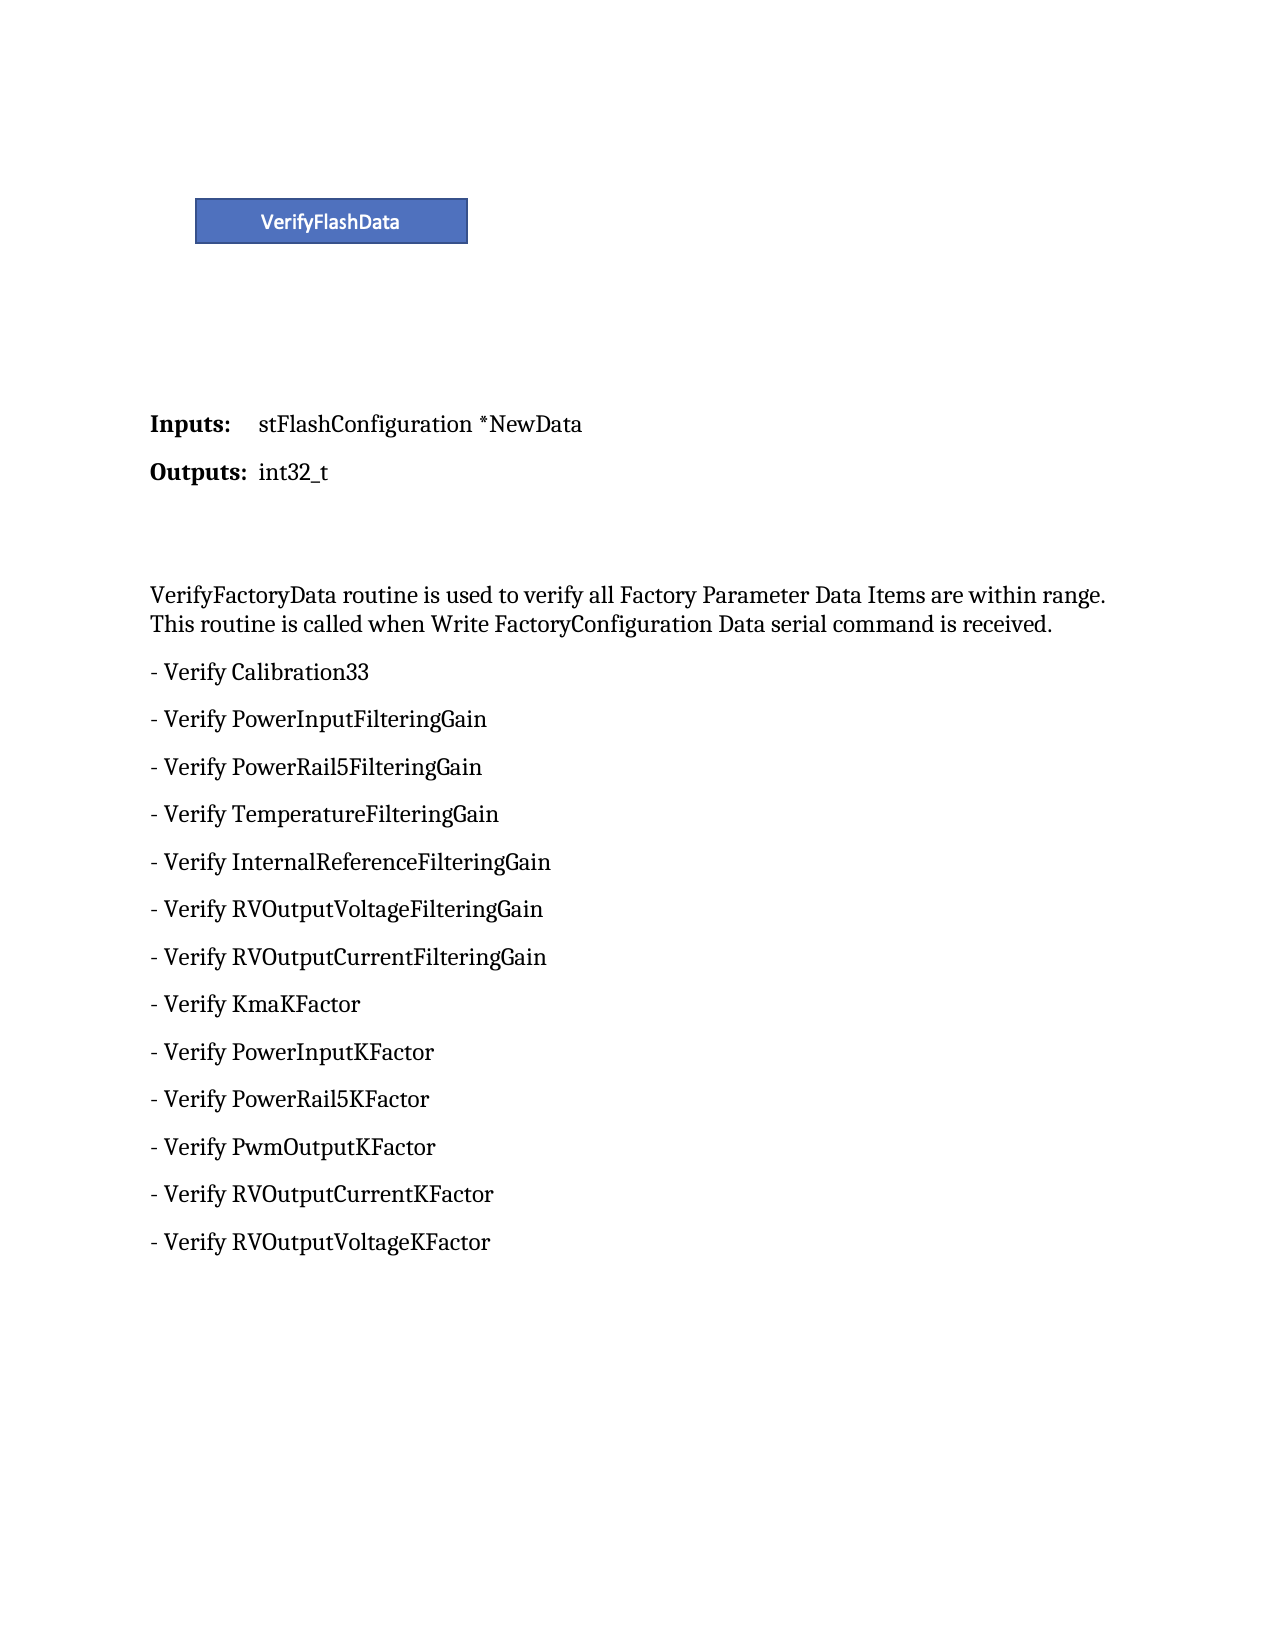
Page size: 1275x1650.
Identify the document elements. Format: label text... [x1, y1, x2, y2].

text - Verify TemperatureFilteringGain [150, 800, 1125, 829]
text - Verify RVOutputCurrentKFactor [150, 1180, 1125, 1209]
text Outputs: int32_t [150, 457, 1125, 486]
text - Verify Calibration33 [150, 657, 1125, 686]
text - Verify RVOutputVoltageFilteringGain [150, 895, 1125, 924]
text - Verify KmaKFactor [150, 990, 1125, 1019]
text - Verify PowerRail5KFactor [150, 1085, 1125, 1114]
text - Verify PowerRail5FilteringGain [150, 752, 1125, 781]
text - Verify PwmOutputKFactor [150, 1132, 1125, 1161]
text - Verify PowerInputKFactor [150, 1037, 1125, 1066]
text VerifyFactoryData routine is used to verify all Factory Parameter Data Items are within range. This routine is called when Write FactoryConfiguration Data serial command is received. [150, 581, 1125, 639]
picture [168, 150, 1044, 287]
text Inputs: stFlashConfiguration *NewData [150, 410, 1125, 439]
text - Verify RVOutputVoltageKFactor [150, 1227, 1125, 1256]
text - Verify RVOutputCurrentFilteringGain [150, 942, 1125, 971]
text - Verify InternalReferenceFilteringGain [150, 847, 1125, 876]
text - Verify PowerInputFilteringGain [150, 705, 1125, 734]
